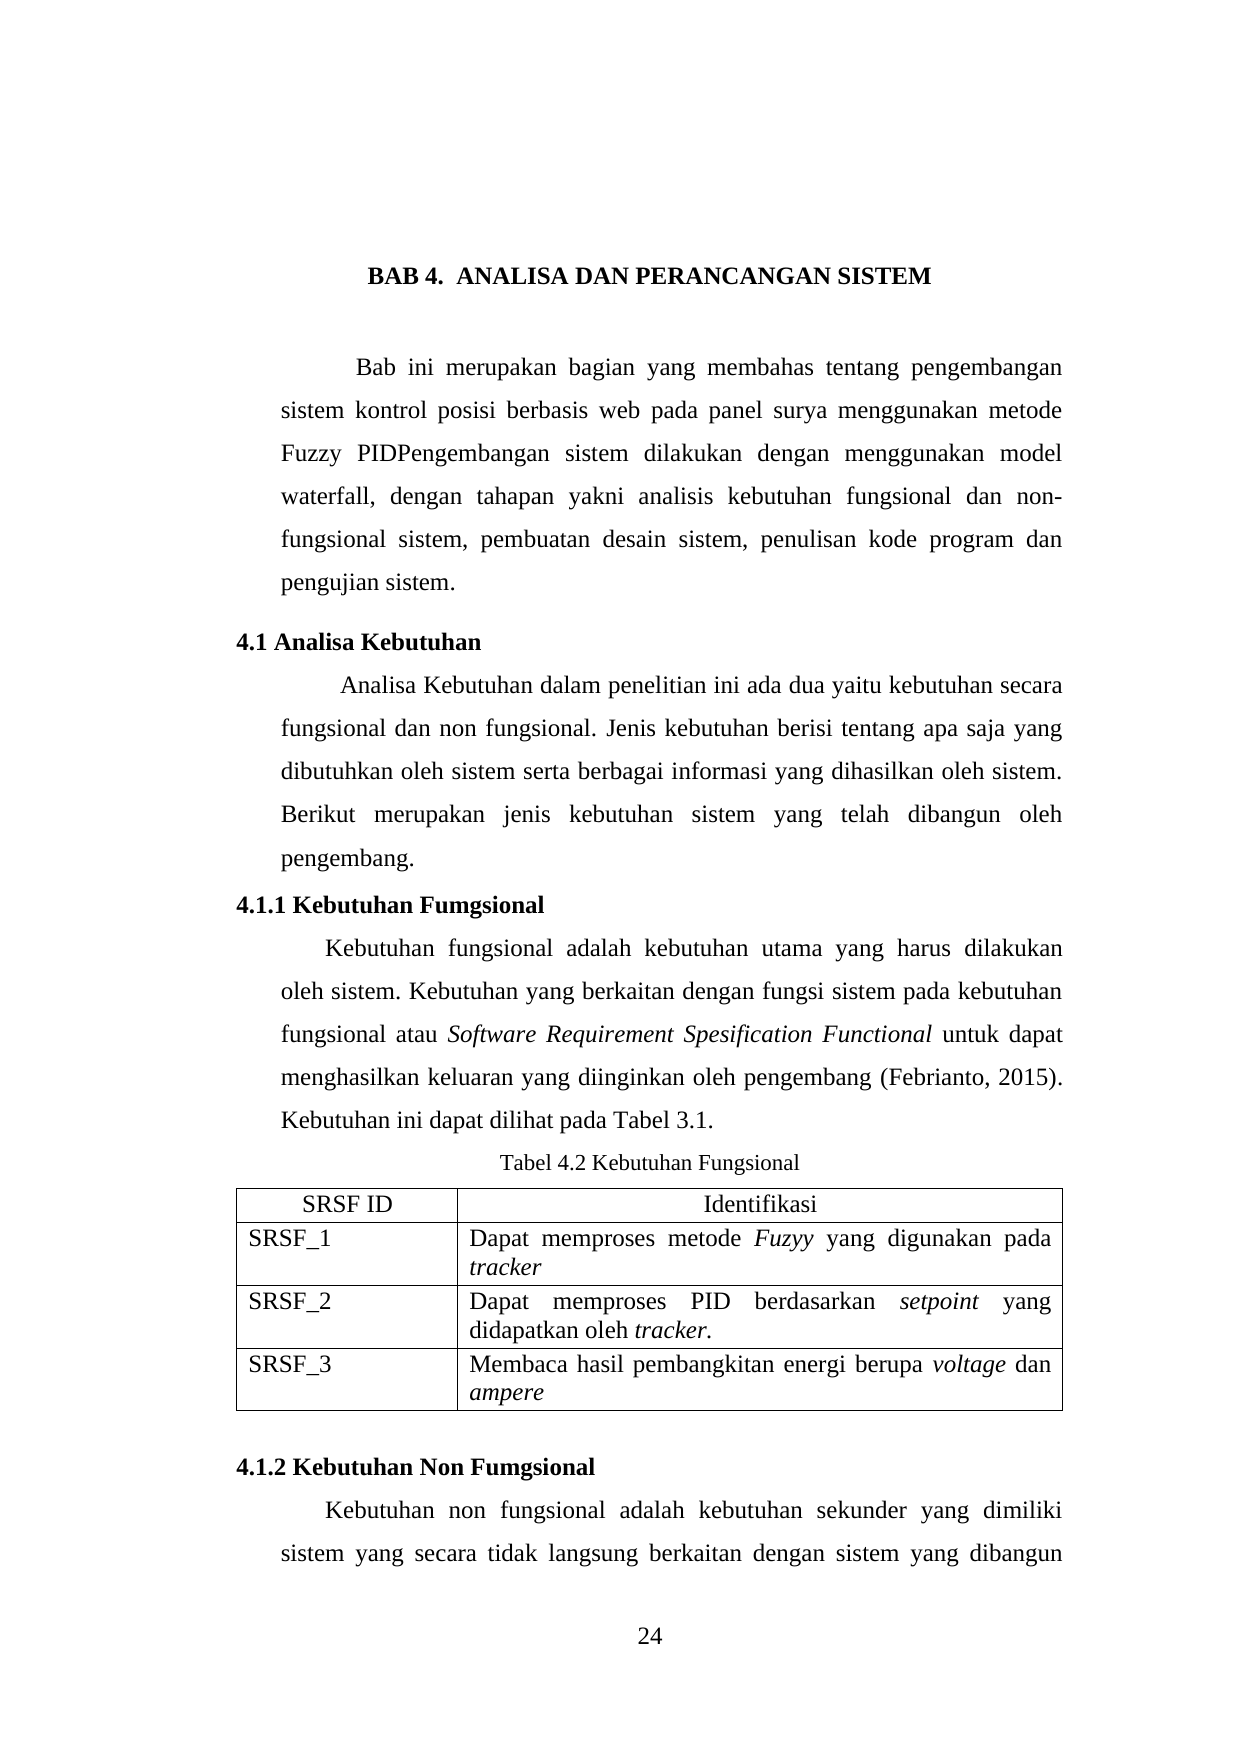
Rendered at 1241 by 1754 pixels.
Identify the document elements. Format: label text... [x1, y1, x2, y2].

text Analisa Kebutuhan dalam penelitian ini ada dua yaitu kebutuhan secara fungsional dan non fungsional. Jenis kebutuhan berisi tentang apa saja yang dibutuhkan oleh sistem serta berbagai informasi yang dihasilkan oleh sistem. Berikut merupakan jenis kebutuhan sistem yang telah dibangun oleh pengembang. [281, 670, 1063, 871]
text Tabel 4.1 Kebutuhan Fungsional [236, 1149, 1063, 1175]
subtitle ANALISA DAN PERANCANGAN SISTEM [236, 261, 1063, 290]
table_header SRSF ID [237, 1189, 457, 1222]
subtitle Kebutuhan Non Fumgsional [236, 1452, 1063, 1480]
text Kebutuhan fungsional adalah kebutuhan utama yang harus dilakukan oleh sistem. Kebutuhan yang berkaitan dengan fungsi sistem pada kebutuhan fungsional atau Software Requirement Spesification Functional untuk dapat menghasilkan keluaran yang diinginkan oleh pengembang . Kebutuhan ini dapat dilihat pada Tabel 3.1. [281, 933, 1063, 1134]
table_cell Membaca hasil pembangkitan energi berupa voltage dan ampere [458, 1349, 1062, 1410]
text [281, 1495, 1063, 1567]
text Bab ini merupakan bagian yang membahas tentang pengembangan sistem kontrol posisi berbasis web pada panel surya menggunakan metode Fuzzy PIDPengembangan sistem dilakukan dengan menggunakan model waterfall, dengan tahapan yakni analisis kebutuhan fungsional dan non-fungsional sistem, pembuatan desain sistem, penulisan kode program dan pengujian sistem. [281, 352, 1063, 596]
table_cell SRSF_3 [237, 1349, 457, 1410]
table_cell Dapat memproses PID berdasarkan setpoint yang didapatkan oleh tracker. [458, 1286, 1062, 1348]
table_header Identifikasi [458, 1189, 1062, 1222]
table_cell SRSF_1 [237, 1223, 457, 1285]
subtitle Analisa Kebutuhan [236, 627, 1063, 656]
subtitle Kebutuhan Fumgsional [236, 890, 1063, 919]
table_cell Dapat memproses metode Fuzyy yang digunakan pada tracker [458, 1223, 1062, 1285]
table_cell SRSF_2 [237, 1286, 457, 1348]
